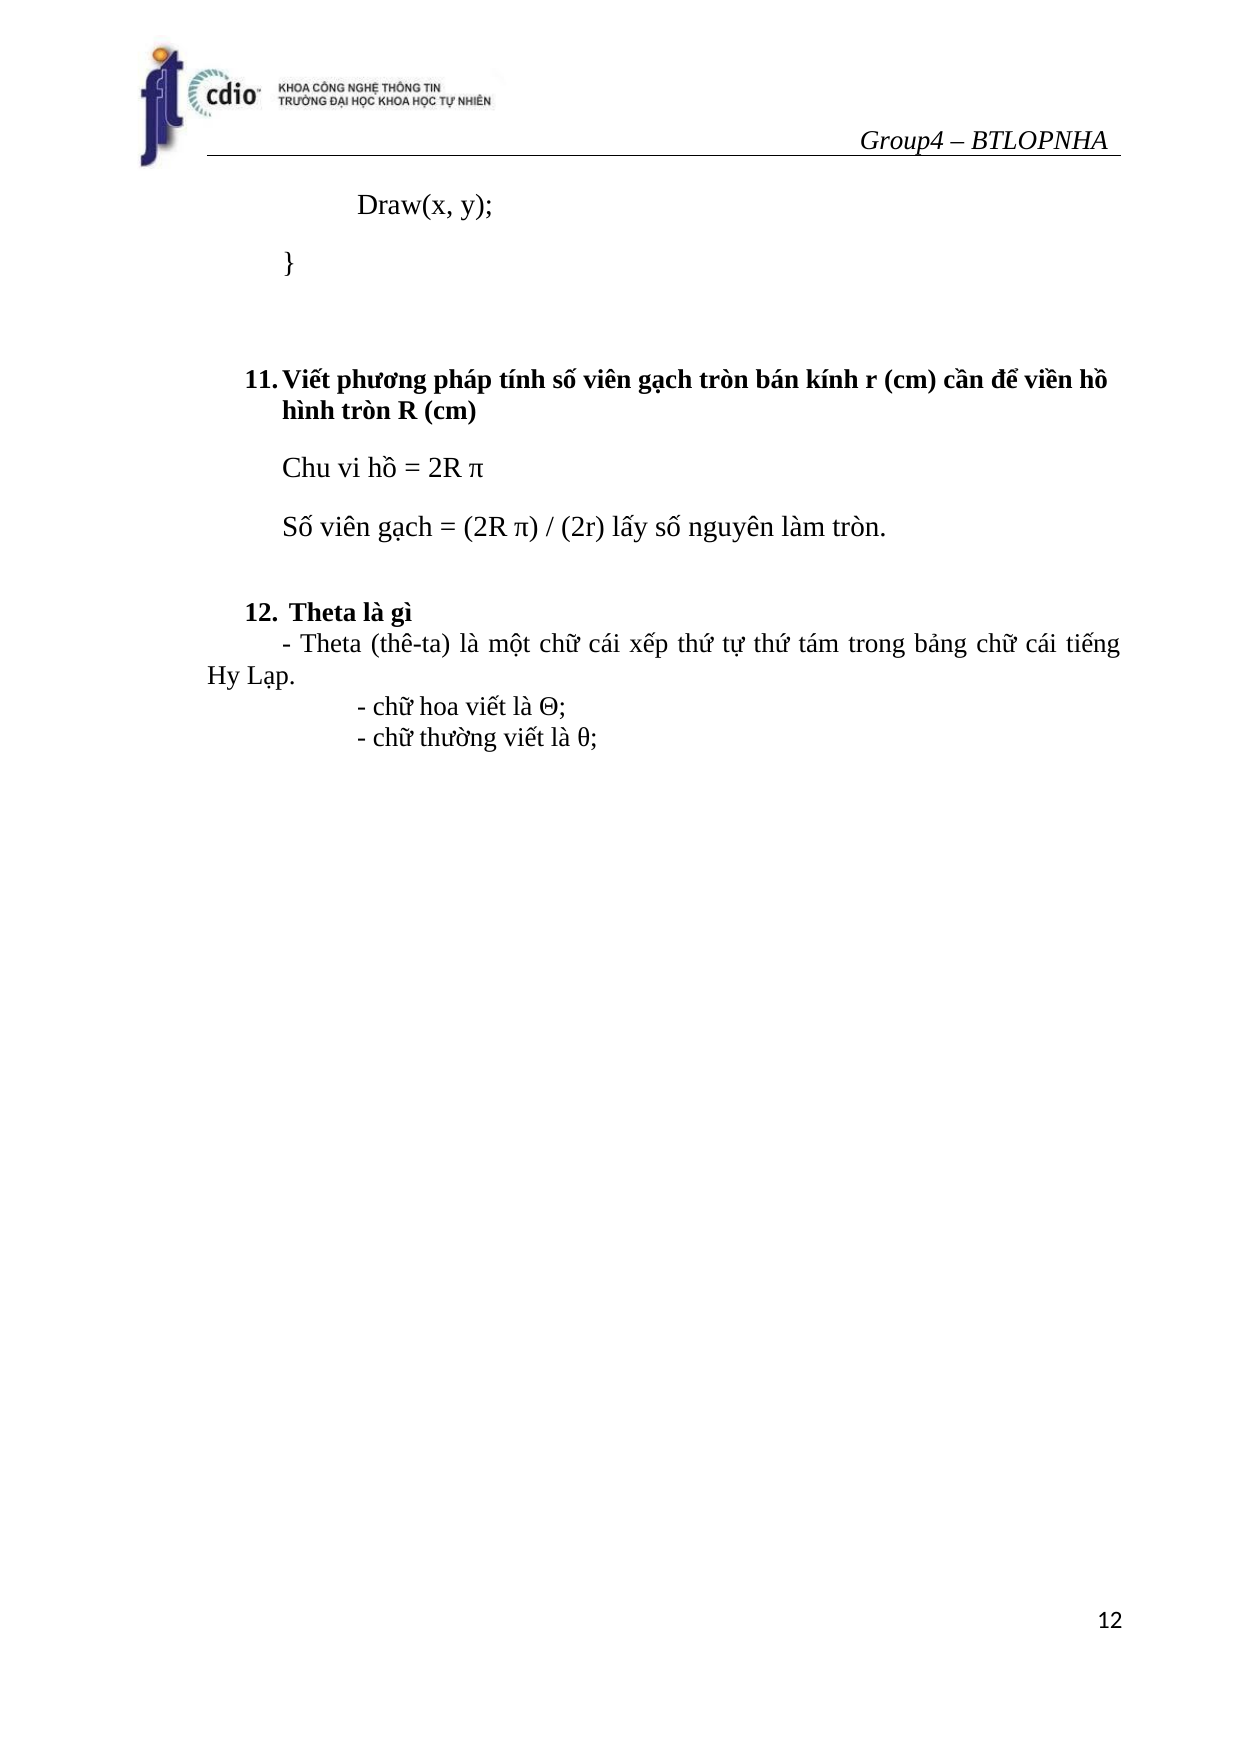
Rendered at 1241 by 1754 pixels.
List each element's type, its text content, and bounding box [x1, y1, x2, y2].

text Chu vi hồ = 2R π [282, 451, 1122, 484]
text Draw(x, y); [282, 187, 1122, 221]
list Viết phương pháp tính số viên gạch tròn bán kính r (cm) cần để viền hồ hình tròn R (cm) [244, 363, 1122, 426]
text - chữ hoa viết là Θ; [282, 690, 1122, 721]
text - Theta (thê-ta) là một chữ cái xếp thứ tự thứ tám trong bảng chữ cái tiếng Hy Lạp. [207, 628, 1122, 690]
list Theta là gì [244, 596, 1122, 628]
text } [282, 246, 1122, 279]
text - chữ thường viết là θ; [282, 721, 1122, 752]
picture [137, 35, 507, 171]
text Số viên gạch = (2R π) / (2r) lấy số nguyên làm tròn. [282, 509, 1122, 543]
